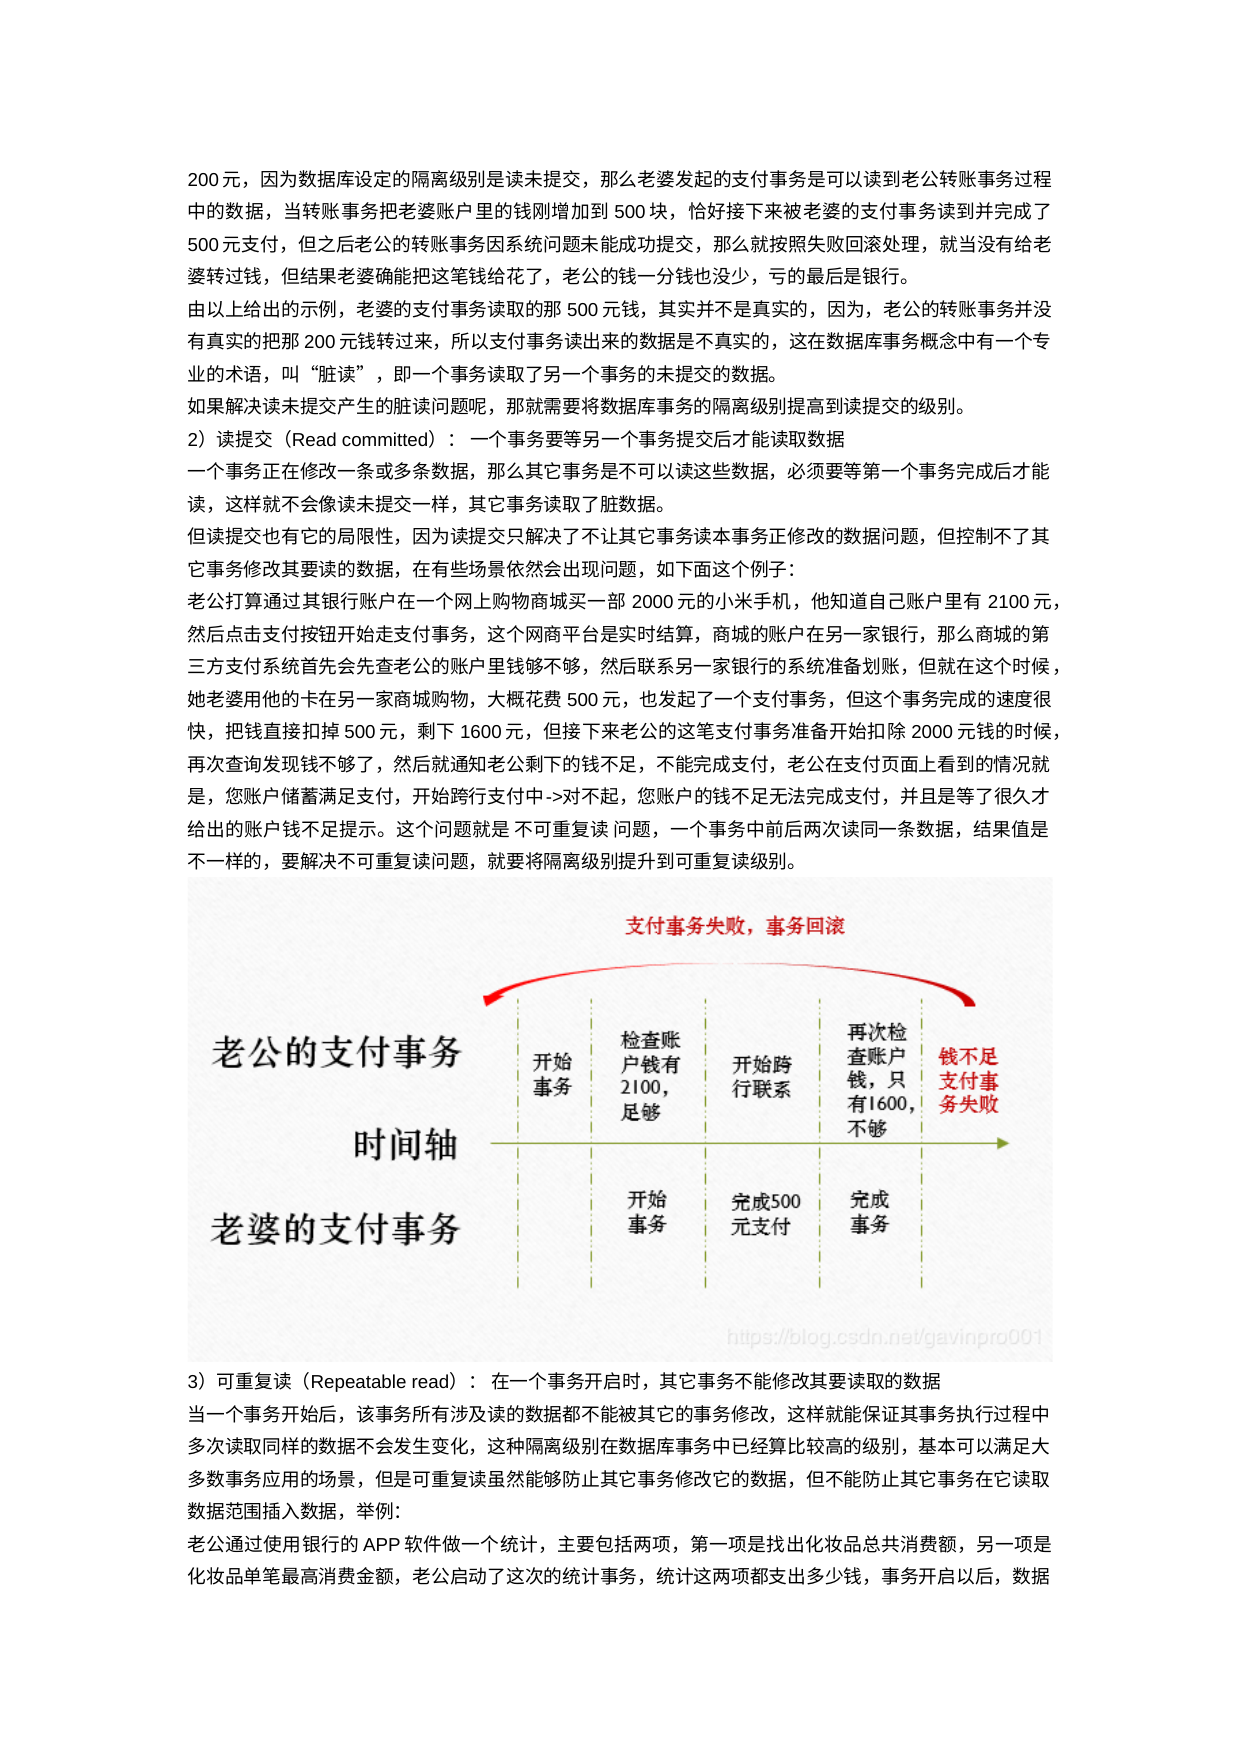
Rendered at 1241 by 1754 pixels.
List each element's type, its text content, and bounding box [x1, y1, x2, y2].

text 当一个事务开始后，该事务所有涉及读的数据都不能被其它的事务修改，这样就能保证其事务执行过程中多次读取同样的数据不会发生变化，这种隔离级别在数据库事务中已经算比较高的级别，基本可以满足大多数事务应用的场景，但是可重复读虽然能够防止其它事务修改它的数据，但不能防止其它事务在它读取数据范围插入数据，举例： [187, 1397, 1053, 1527]
text 由以上给出的示例，老婆的支付事务读取的那500元钱，其实并不是真实的，因为，老公的转账事务并没有真实的把那200元钱转过来，所以支付事务读出来的数据是不真实的，这在数据库事务概念中有一个专业的术语，叫“脏读”，即一个事务读取了另一个事务的未提交的数据。 [187, 292, 1053, 389]
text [187, 1527, 1053, 1592]
text 老公打算通过其银行账户在一个网上购物商城买一部2000元的小米手机，他知道自己账户里有2100元，然后点击支付按钮开始走支付事务，这个网商平台是实时结算，商城的账户在另一家银行，那么商城的第三方支付系统首先会先查老公的账户里钱够不够，然后联系另一家银行的系统准备划账，但就在这个时候，她老婆用他的卡在另一家商城购物，大概花费500元，也发起了一个支付事务，但这个事务完成的速度很快，把钱直接扣掉500元，剩下1600元，但接下来老公的这笔支付事务准备开始扣除2000元钱的时候，再次查询发现钱不够了，然后就通知老公剩下的钱不足，不能完成支付，老公在支付页面上看到的情况就是，您账户储蓄满足支付，开始跨行支付中->对不起，您账户的钱不足无法完成支付，并且是等了很久才给出的账户钱不足提示。这个问题就是 不可重复读 问题，一个事务中前后两次读同一条数据，结果值是不一样的，要解决不可重复读问题，就要将隔离级别提升到可重复读级别。 [187, 584, 1053, 877]
picture [187, 877, 1053, 1362]
text 2）读提交（Read committed）： 一个事务要等另一个事务提交后才能读取数据 [187, 422, 1053, 454]
text 一个事务正在修改一条或多条数据，那么其它事务是不可以读这些数据，必须要等第一个事务完成后才能读，这样就不会像读未提交一样，其它事务读取了脏数据。 [187, 454, 1053, 519]
text 如果解决读未提交产生的脏读问题呢，那就需要将数据库事务的隔离级别提高到读提交的级别。 [187, 389, 1053, 422]
text 3）可重复读（Repeatable read）： 在一个事务开启时，其它事务不能修改其要读取的数据 [187, 1364, 1053, 1397]
text 但读提交也有它的局限性，因为读提交只解决了不让其它事务读本事务正修改的数据问题，但控制不了其它事务修改其要读的数据，在有些场景依然会出现问题，如下面这个例子： [187, 519, 1053, 584]
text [187, 162, 1053, 292]
